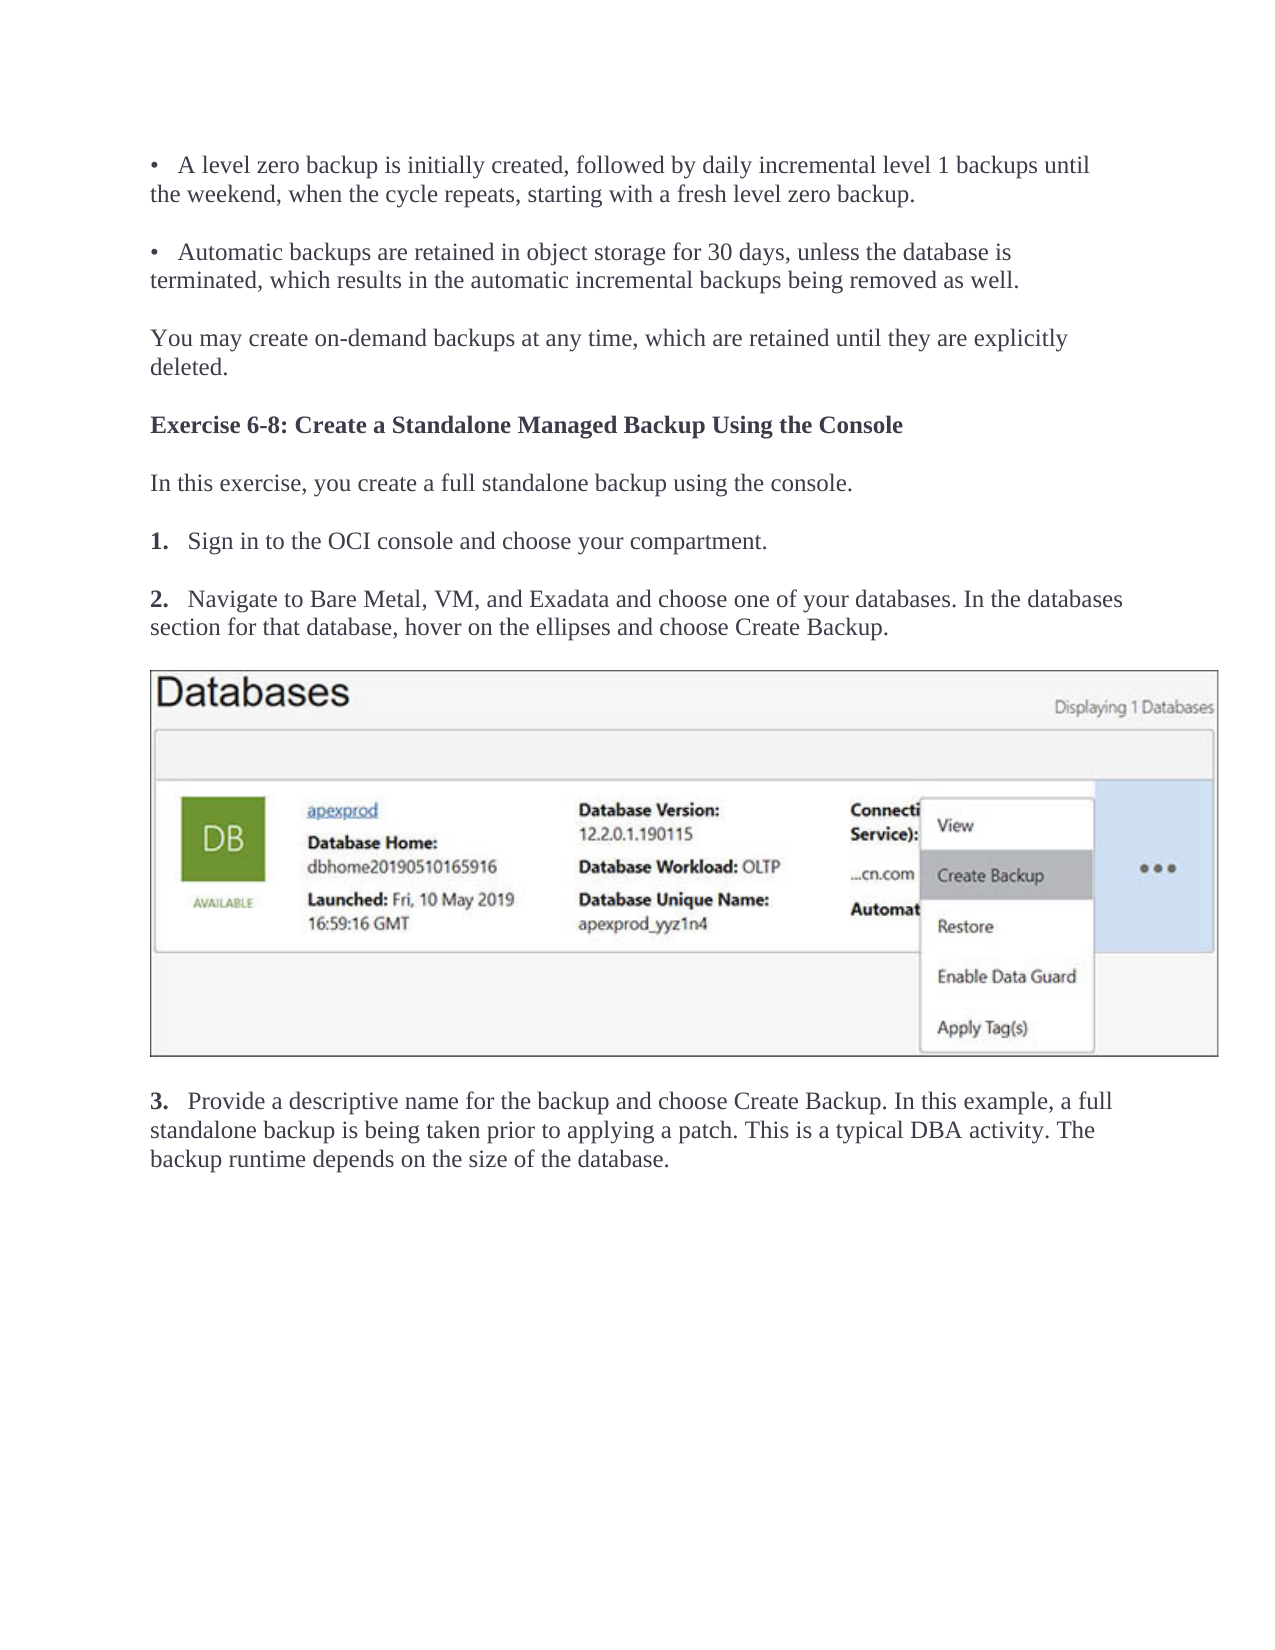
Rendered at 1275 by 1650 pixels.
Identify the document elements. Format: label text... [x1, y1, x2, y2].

text • Automatic backups are retained in object storage for 30 days, unless the database is terminated, which results in the automatic incremental backups being removed as well. [150, 237, 1125, 294]
text 3. Provide a descriptive name for the backup and choose Create Backup. In this example, a full standalone backup is being taken prior to applying a patch. This is a typical DBA activity. The backup runtime depends on the size of the database. [150, 1086, 1125, 1172]
text In this exercise, you create a full standalone backup using the console. [150, 468, 1125, 497]
text You may create on-demand backups at any time, which are retained until they are explicitly deleted. [150, 323, 1125, 381]
text 1. Sign in to the OCI console and choose your compartment. [150, 526, 1125, 554]
picture [150, 670, 1219, 1057]
text • A level zero backup is initially created, followed by daily incremental level 1 backups until the weekend, when the cycle repeats, starting with a fresh level zero backup. [150, 150, 1125, 207]
text Exercise 6-8: Create a Standalone Managed Backup Using the Console [150, 410, 1125, 439]
text 2. Navigate to Bare Metal, VM, and Exadata and choose one of your databases. In the databases section for that database, hover on the ellipses and choose Create Backup. [150, 584, 1125, 641]
